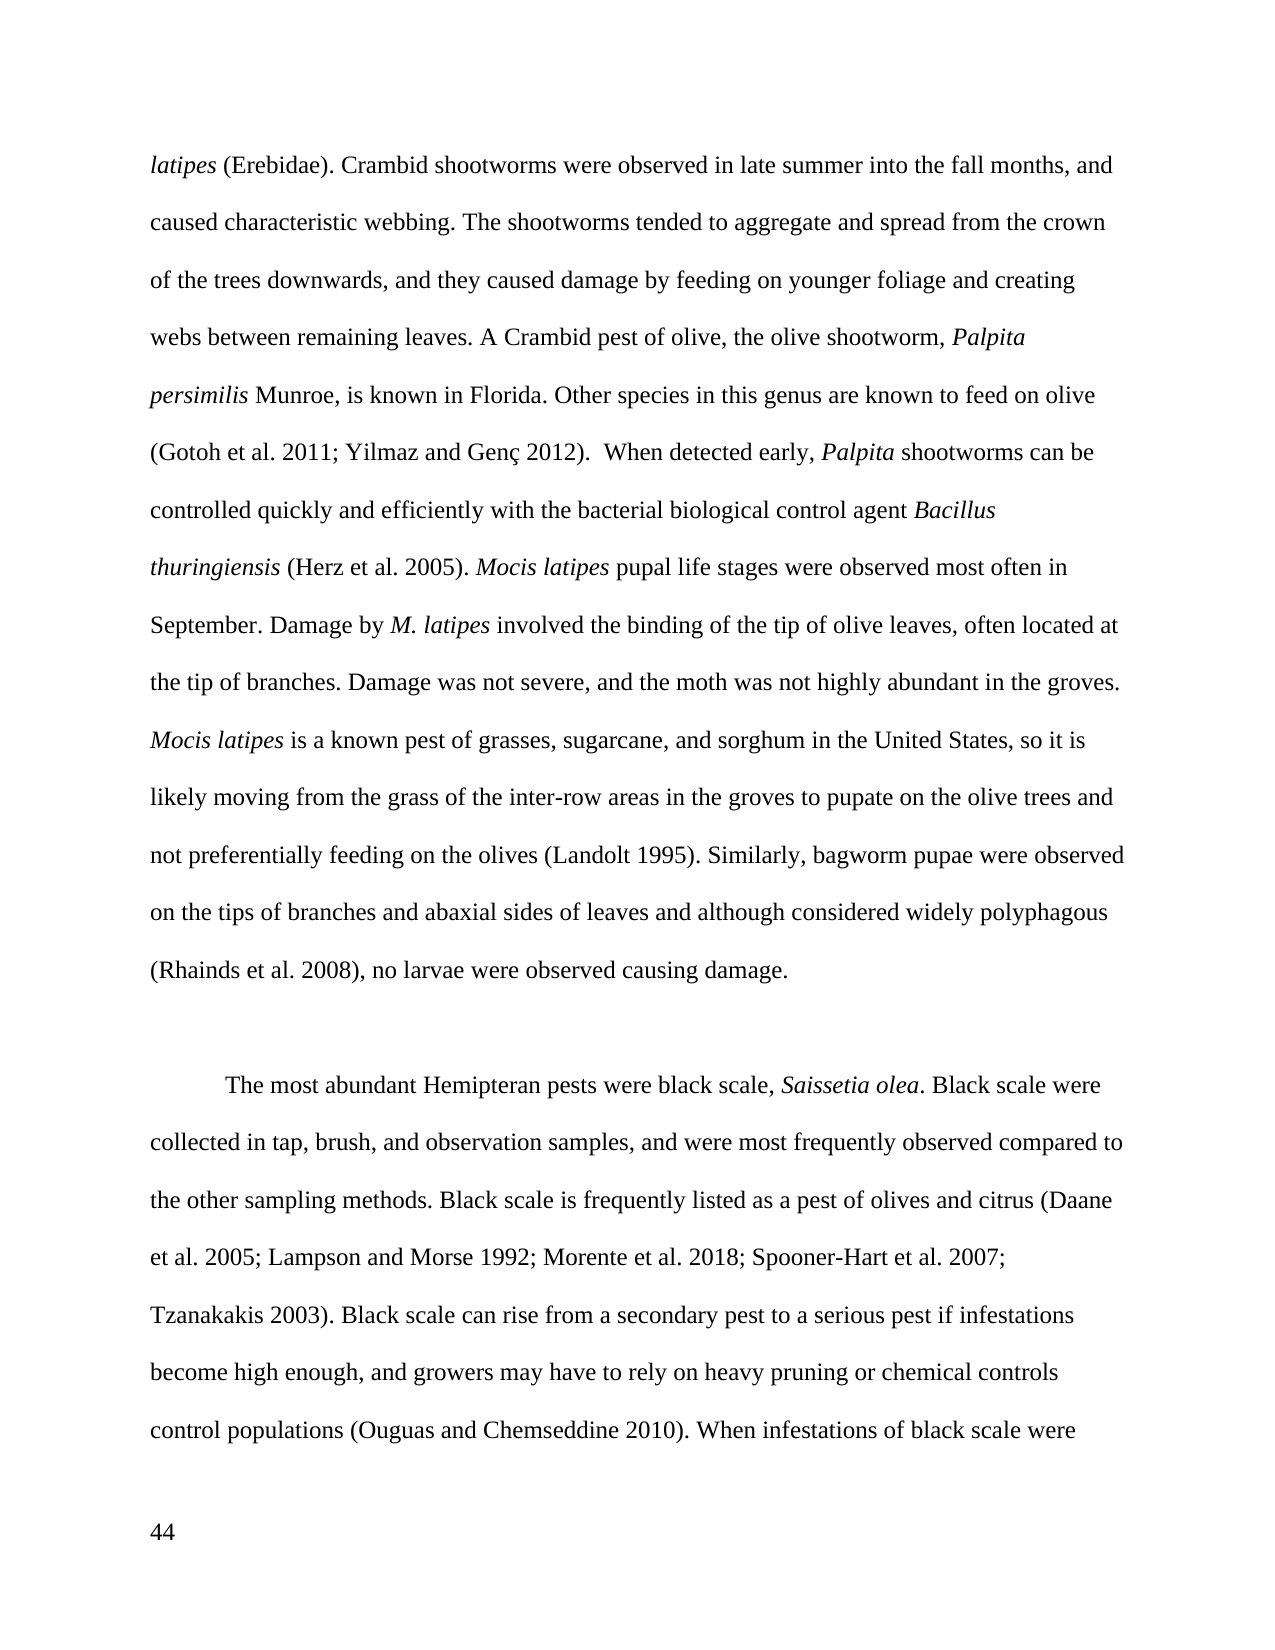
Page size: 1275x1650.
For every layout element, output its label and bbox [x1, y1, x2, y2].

text [150, 1070, 1125, 1444]
text [150, 150, 1125, 984]
